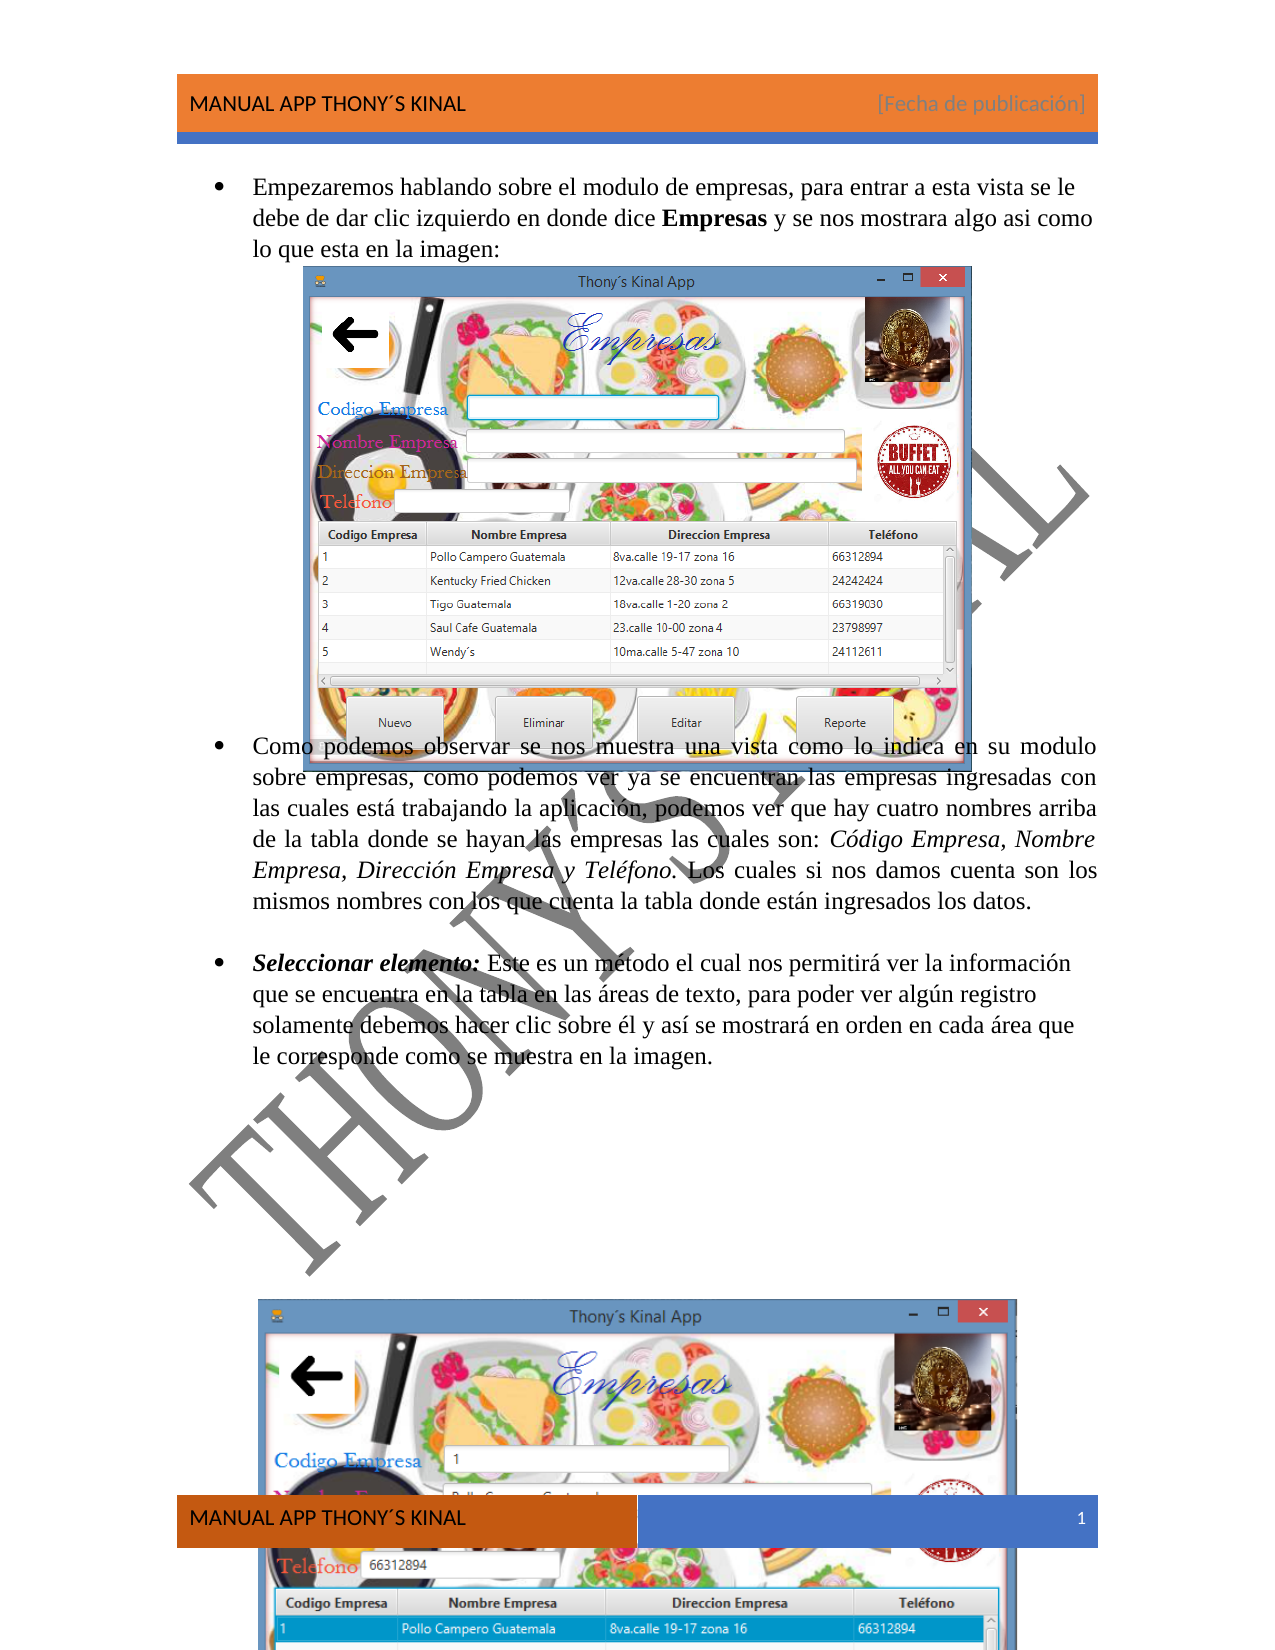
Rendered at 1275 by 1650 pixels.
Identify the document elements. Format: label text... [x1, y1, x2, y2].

list Como podemos observar se nos muestra una vista como lo indica en su modulo sobre empresas, como podemos ver ya se encuentran las empresas ingresadas con las cuales está trabajando la aplicación, podemos ver que hay cuatro nombres arriba de la tabla donde se hayan las empresas las cuales son: Código Empresa, Nombre Empresa, Dirección Empresa y Teléfono. Los cuales si nos damos cuenta son los mismos nombres con los que cuenta la tabla donde están ingresados los datos. [215, 731, 1098, 915]
list Empezaremos hablando sobre el modulo de empresas, para entrar a esta vista se le debe de dar clic izquierdo en donde dice Empresas y se nos mostrara algo asi como lo que esta en la imagen: [215, 172, 1098, 263]
list Seleccionar elemento: Este es un método el cual nos permitirá ver la información que se encuentra en la tabla en las áreas de texto, para poder ver algún registro solamente debemos hacer clic sobre él y así se mostrará en orden en cada área que le corresponde como se muestra en la imagen. [215, 948, 1098, 1070]
picture [258, 1299, 1018, 1650]
picture [303, 266, 972, 731]
